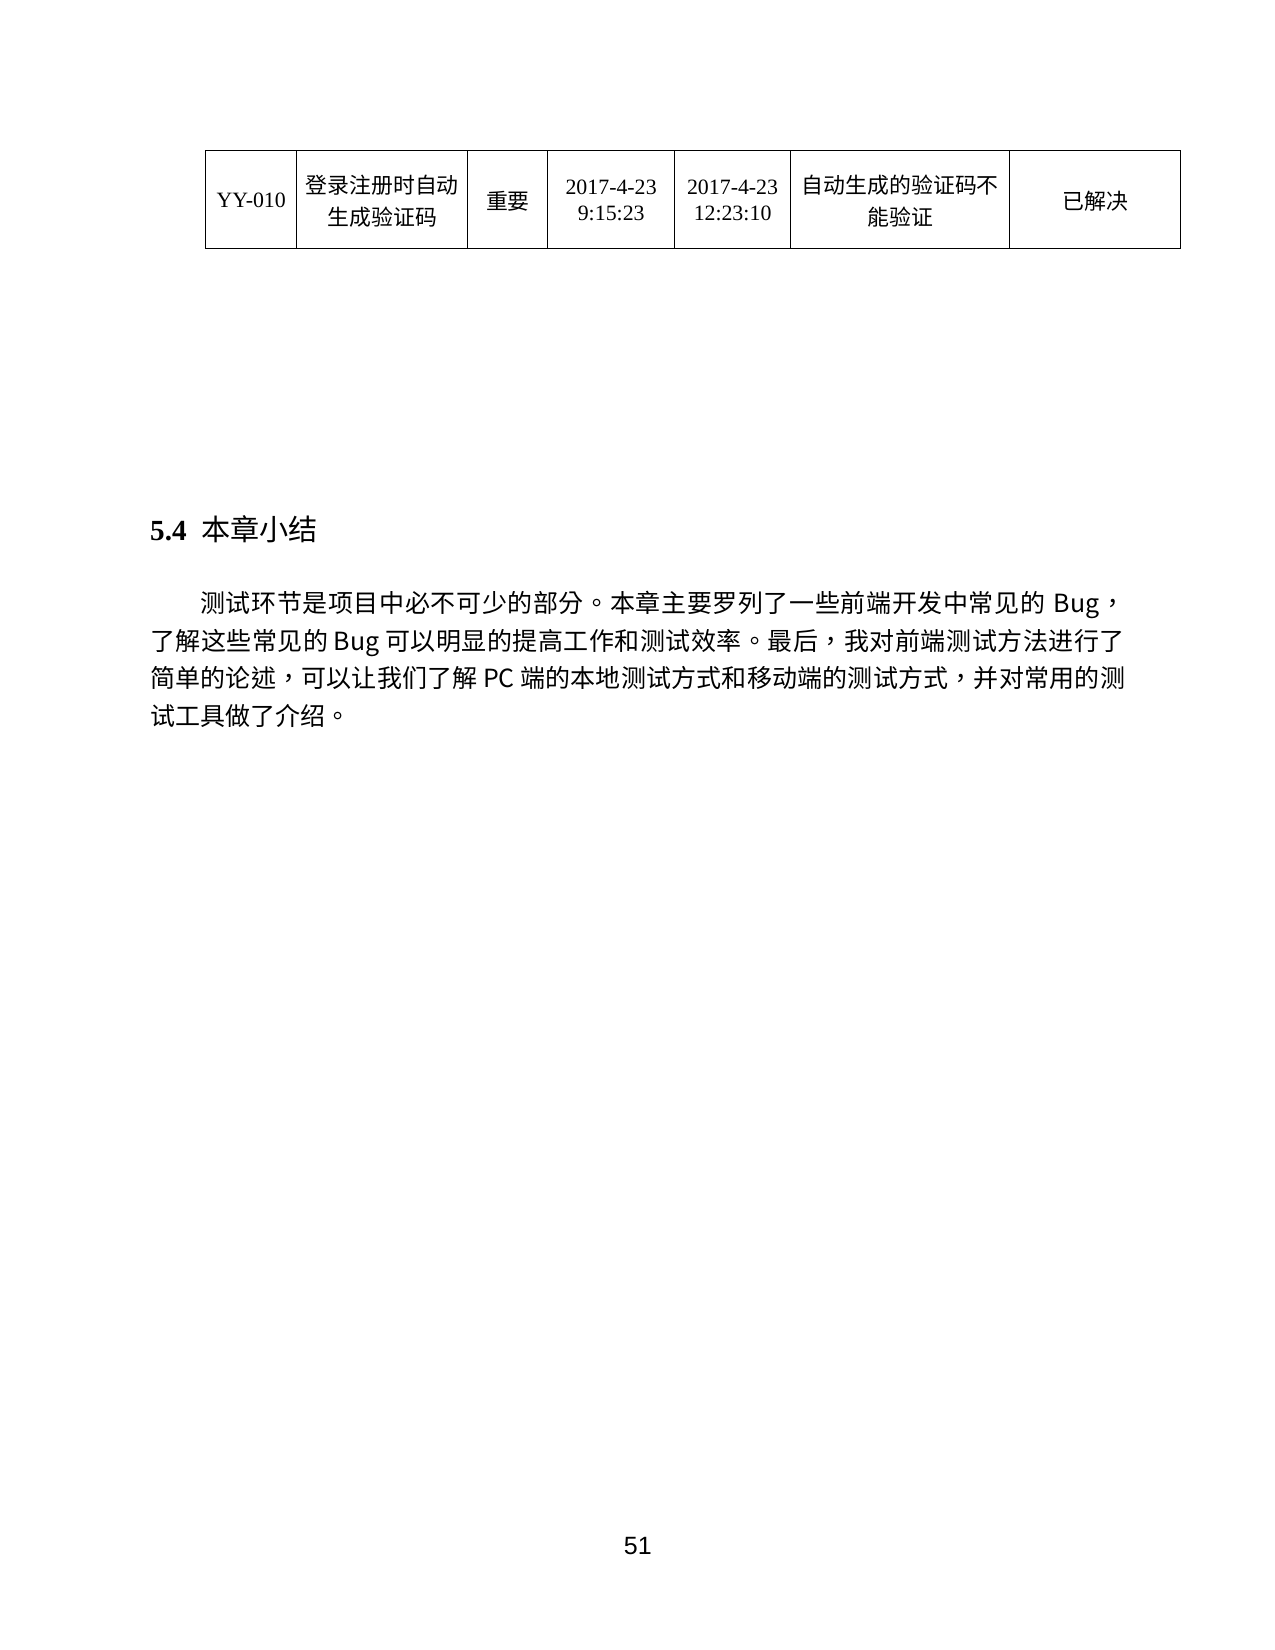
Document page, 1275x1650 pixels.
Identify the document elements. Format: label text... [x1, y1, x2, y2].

text 测试环节是项目中必不可少的部分。本章主要罗列了一些前端开发中常见的Bug，了解这些常见的Bug可以明显的提高工作和测试效率。最后，我对前端测试方法进行了简单的论述，可以让我们了解PC端的本地测试方式和移动端的测试方式，并对常用的测试工具做了介绍。 [150, 583, 1125, 733]
table_cell 2017-4-23 12:23:10 [675, 151, 790, 248]
table_cell 2017-4-23 9:15:23 [548, 151, 674, 248]
table_cell 自动生成的验证码不能验证 [791, 151, 1009, 248]
table_cell 登录注册时自动生成验证码 [297, 151, 467, 248]
table_cell 重要 [468, 151, 547, 248]
text 5.4 本章小结 [150, 520, 1125, 545]
table_cell YY-010 [206, 151, 296, 248]
table_cell 已解决 [1010, 151, 1180, 248]
